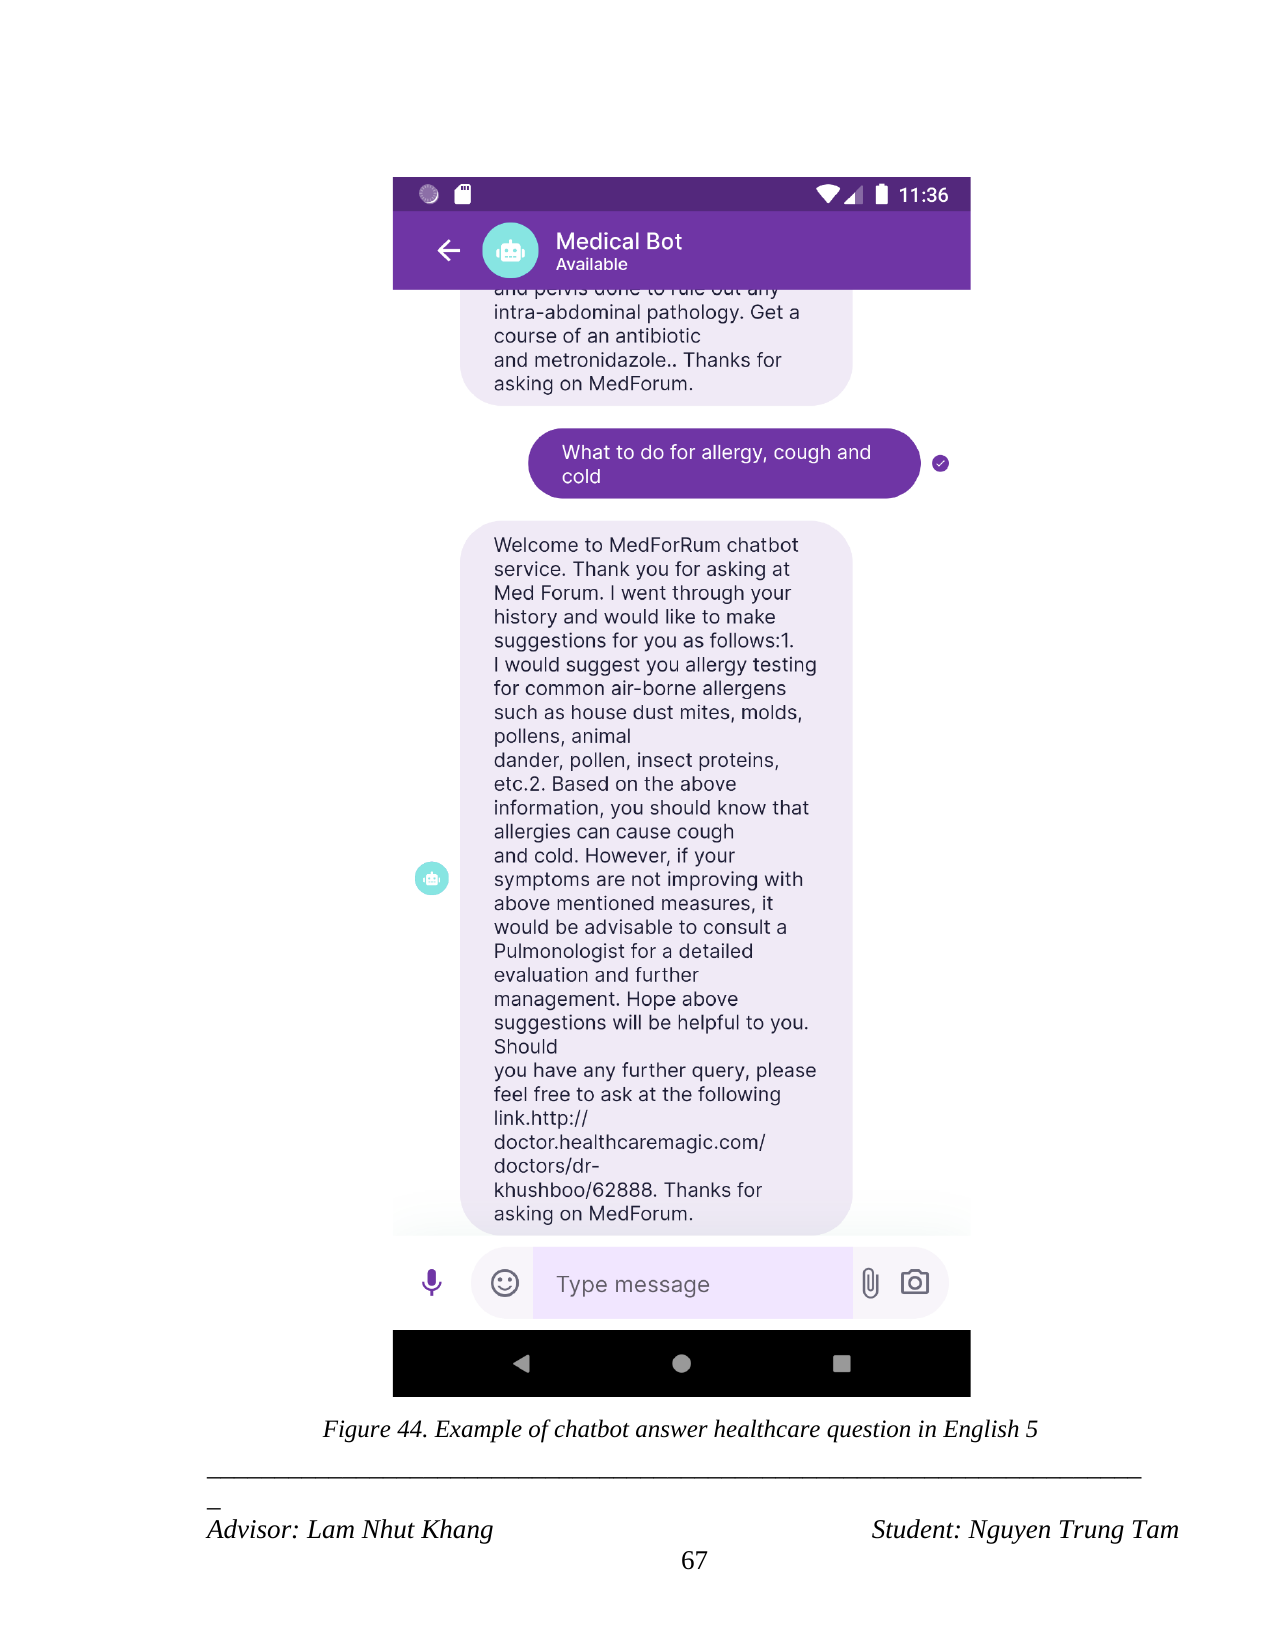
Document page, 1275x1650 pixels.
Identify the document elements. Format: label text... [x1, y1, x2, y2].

picture [392, 177, 971, 1397]
text Figure 44. Example of chatbot answer healthcare question in English 5 [207, 1414, 1157, 1442]
